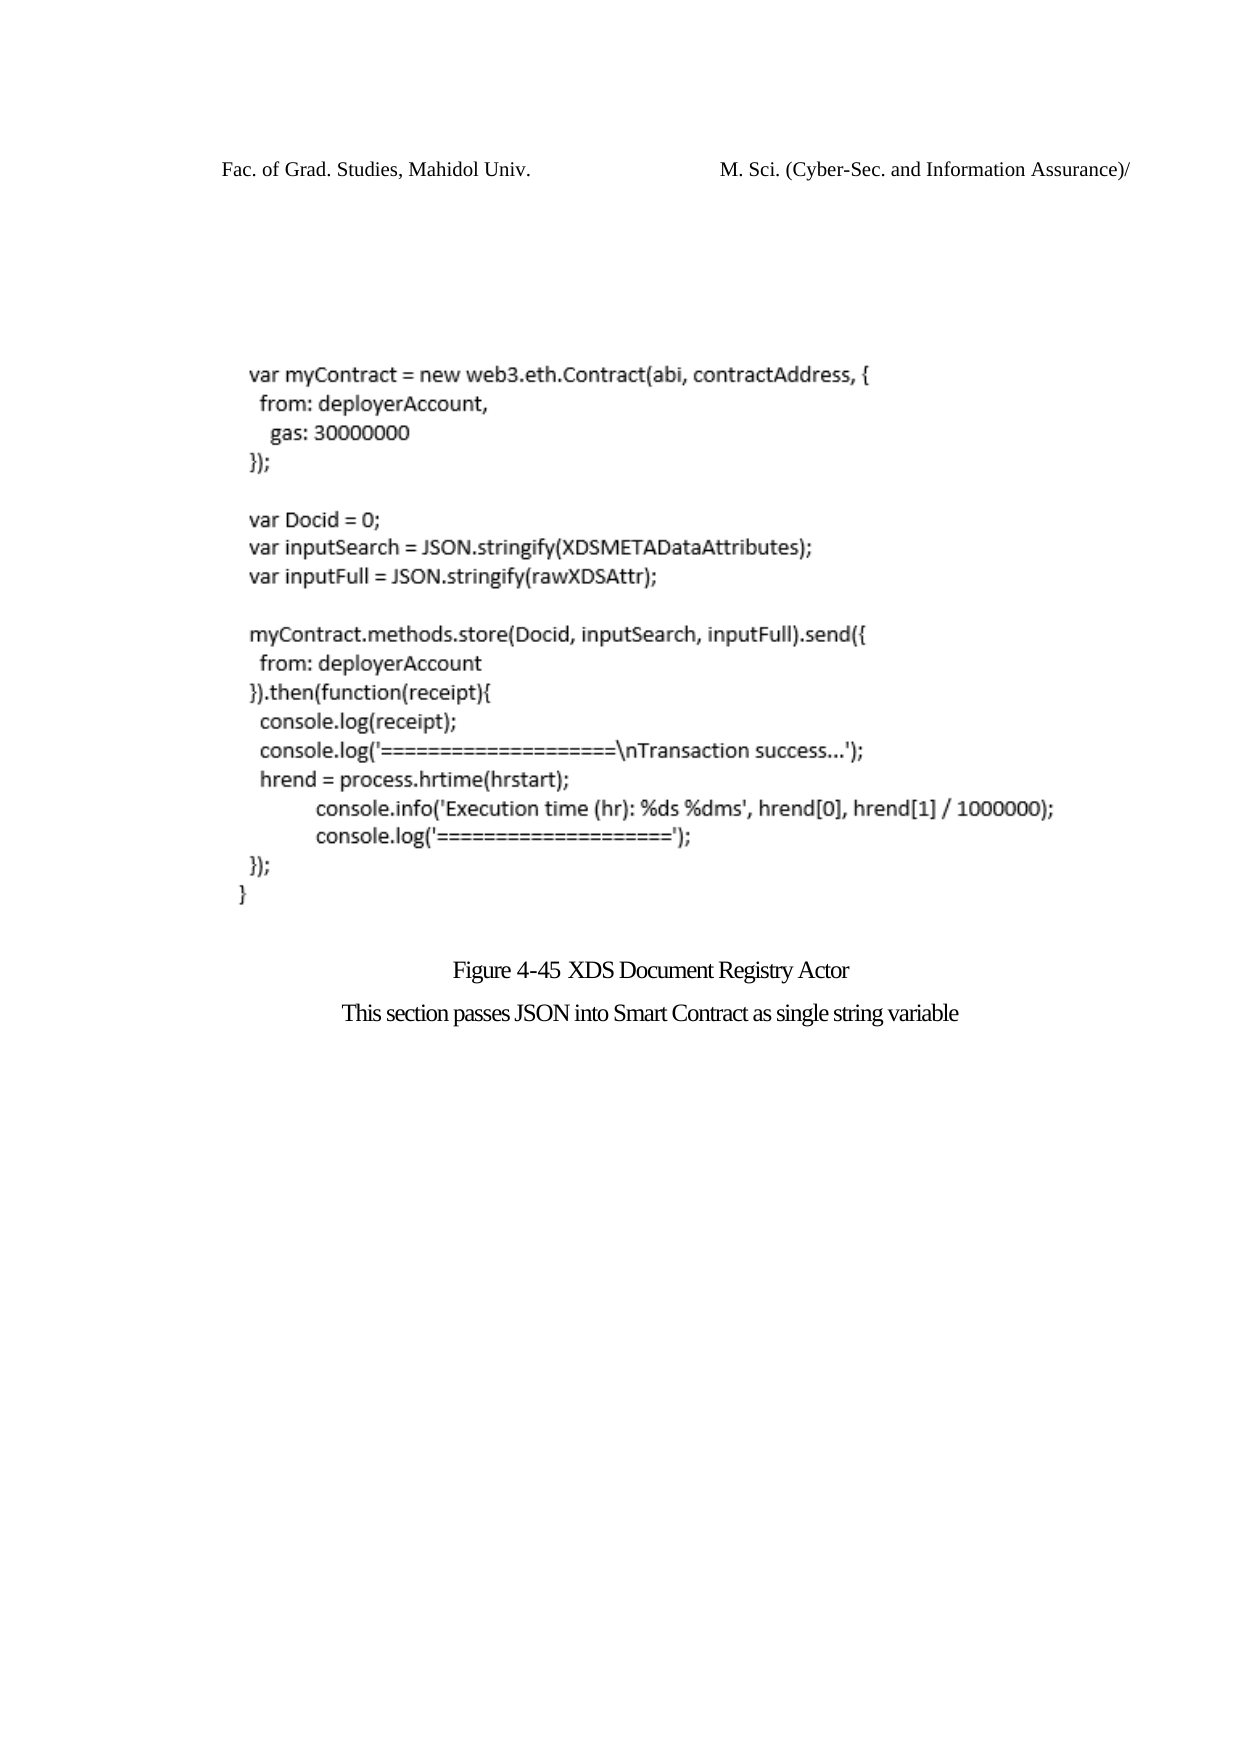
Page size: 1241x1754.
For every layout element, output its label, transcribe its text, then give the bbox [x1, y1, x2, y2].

picture [221, 350, 1100, 921]
